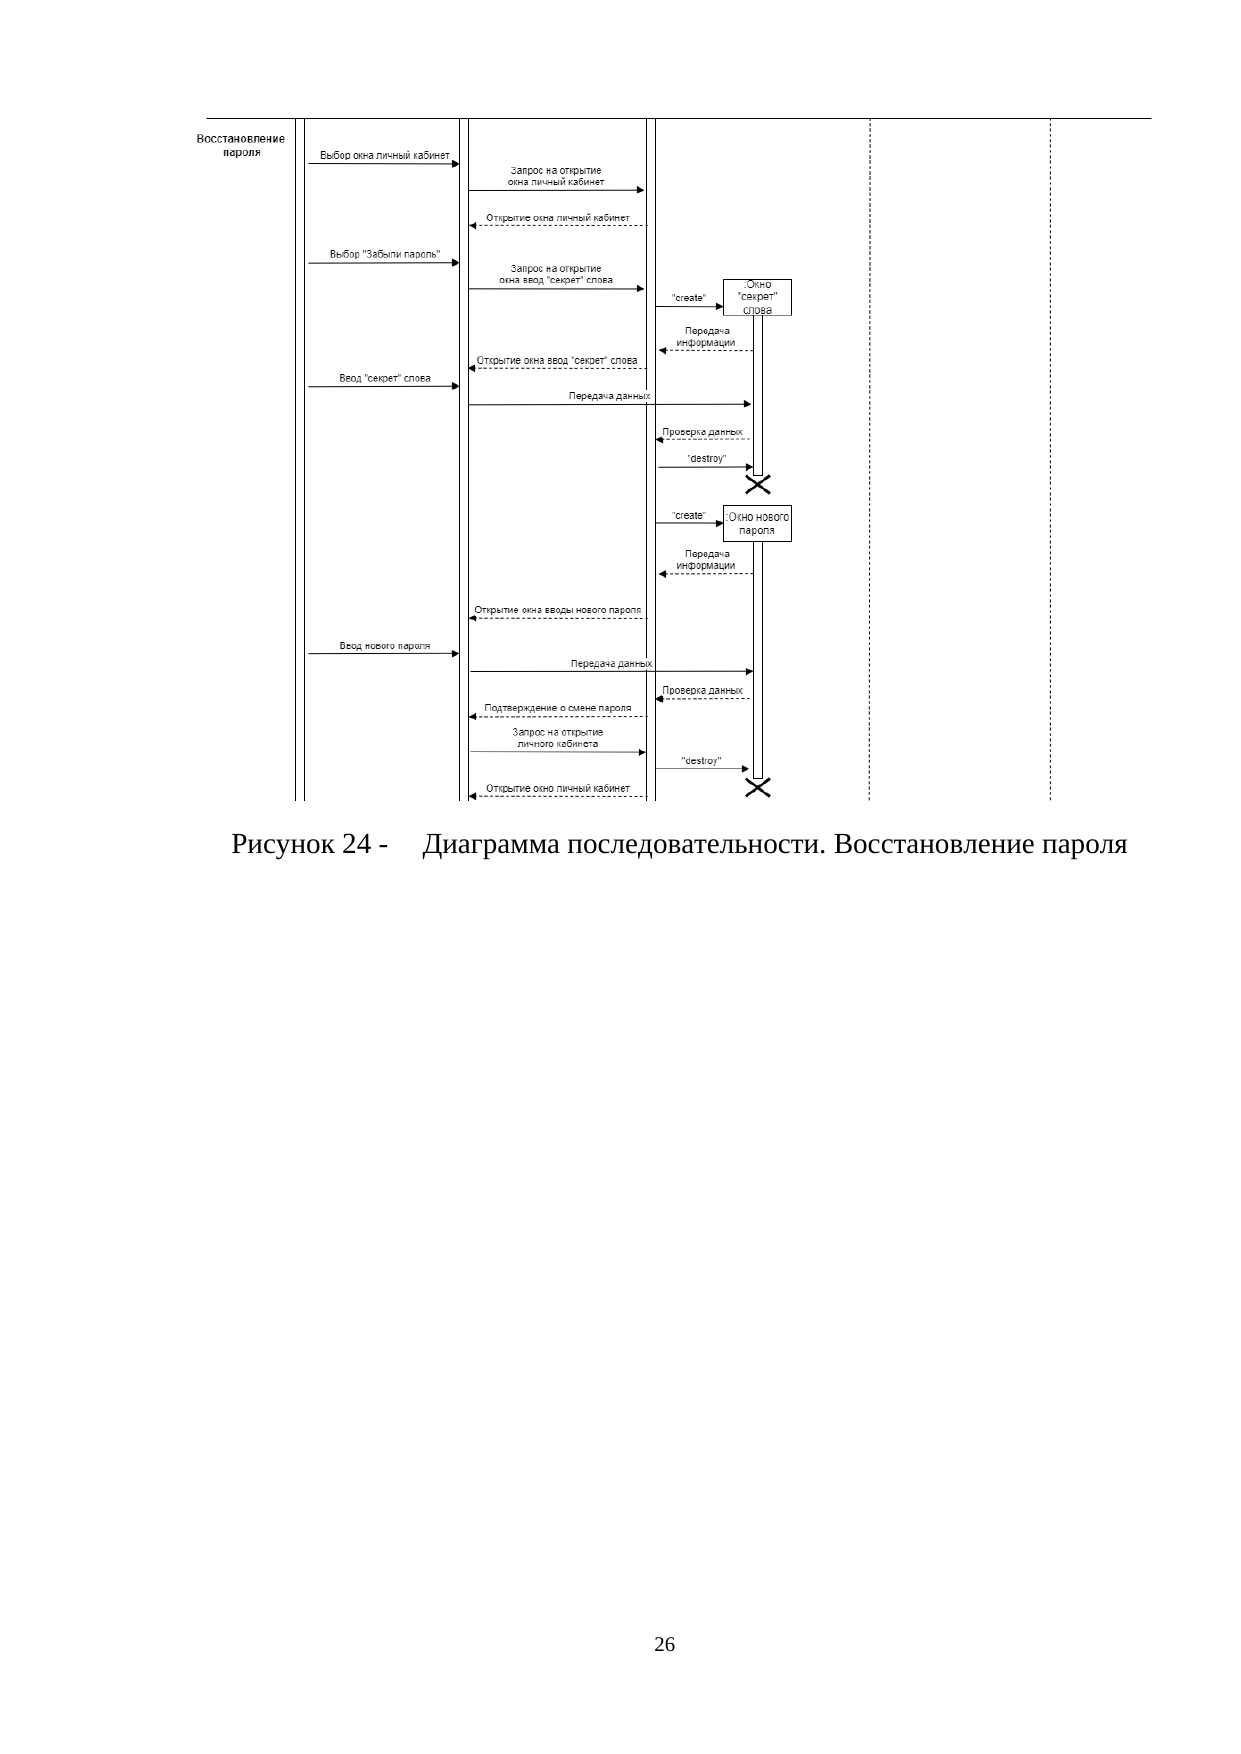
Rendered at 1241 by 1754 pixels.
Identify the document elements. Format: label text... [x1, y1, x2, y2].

picture [177, 118, 1152, 801]
text Диаграмма последовательности. Восстановление пароля [289, 826, 1152, 859]
